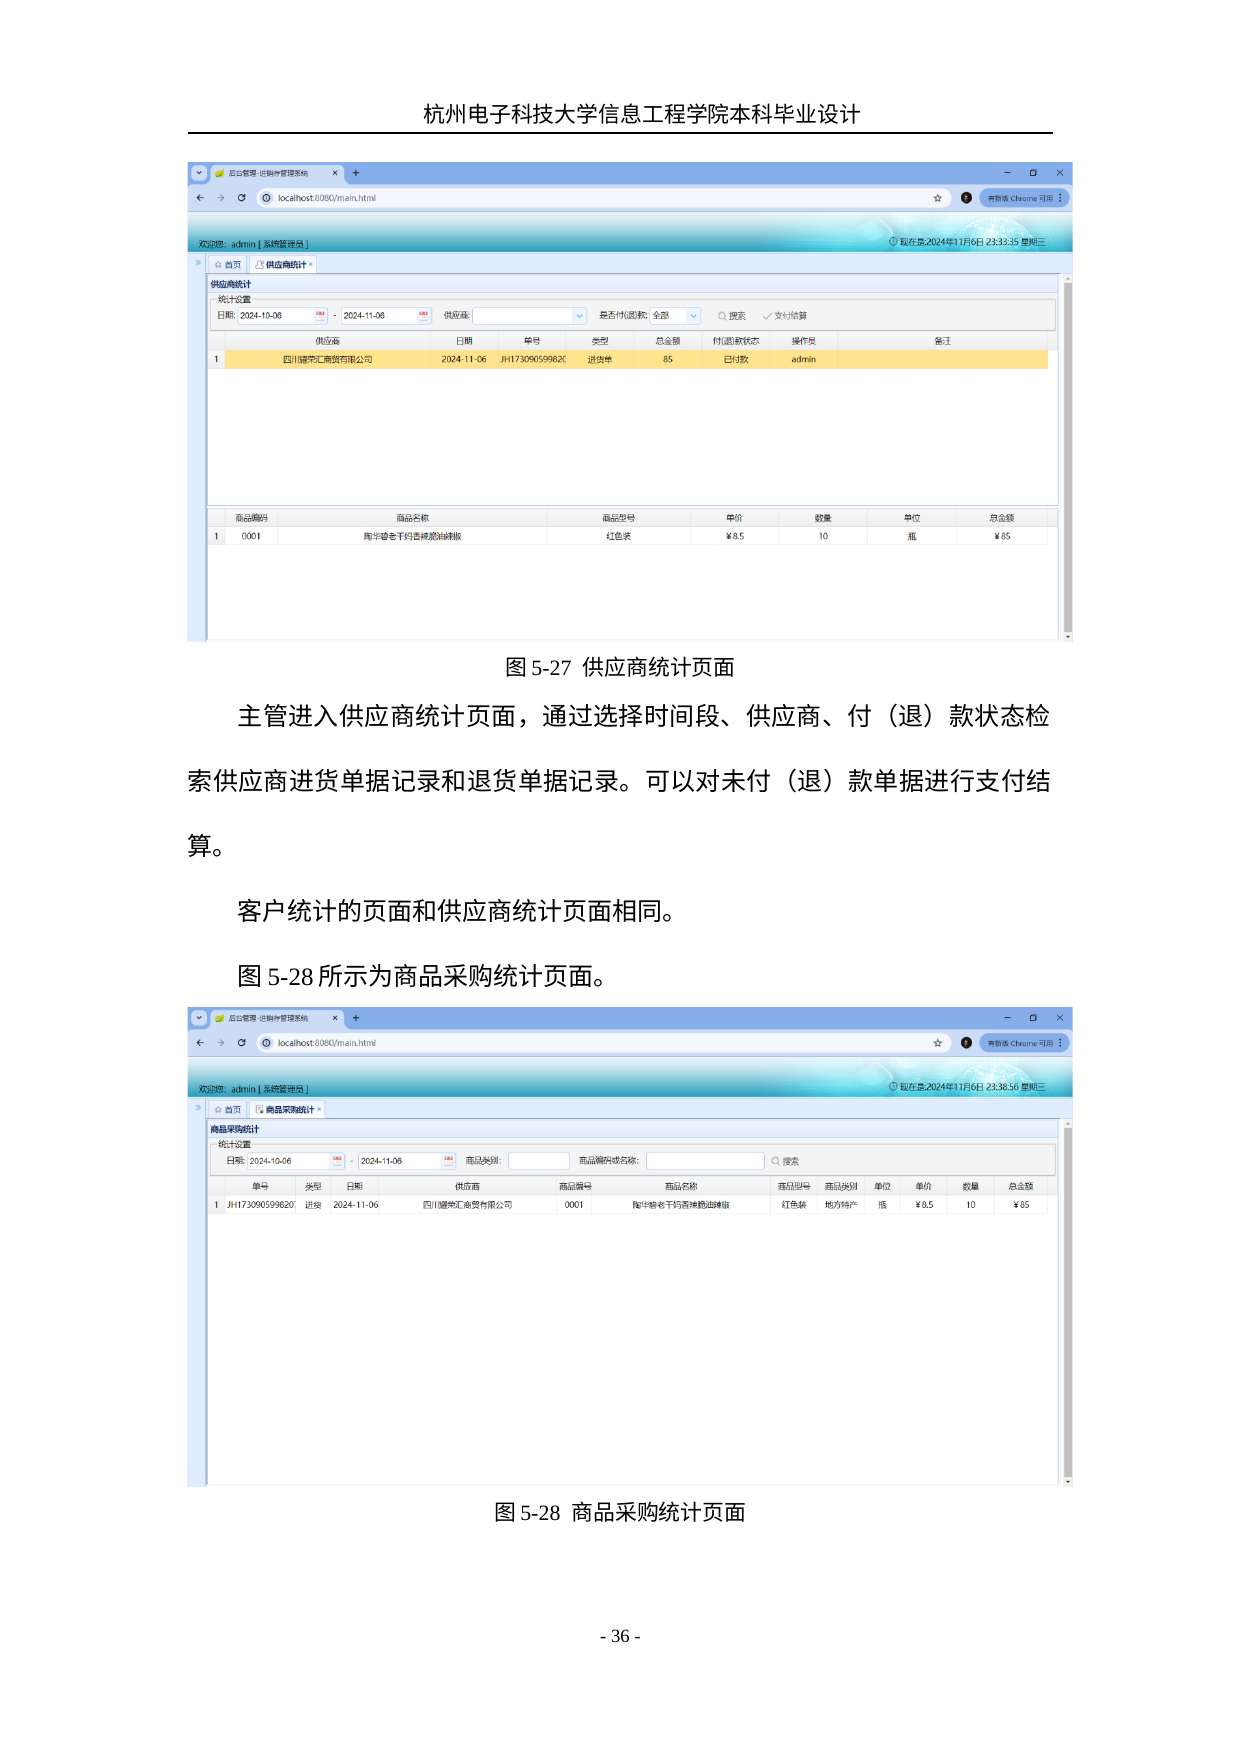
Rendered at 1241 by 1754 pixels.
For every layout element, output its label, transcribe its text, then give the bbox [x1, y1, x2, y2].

text 图5-28所示为商品采购统计页面。 [187, 942, 1053, 1007]
picture [187, 1007, 1073, 1487]
text 客户统计的页面和供应商统计页面相同。 [187, 877, 1053, 942]
text 主管进入供应商统计页面，通过选择时间段、供应商、付（退）款状态检索供应商进货单据记录和退货单据记录。可以对未付（退）款单据进行支付结算。 [187, 682, 1053, 877]
text 图5-28 商品采购统计页面 [187, 1494, 1053, 1527]
text 图5-27 供应商统计页面 [187, 649, 1053, 682]
picture [187, 162, 1073, 642]
